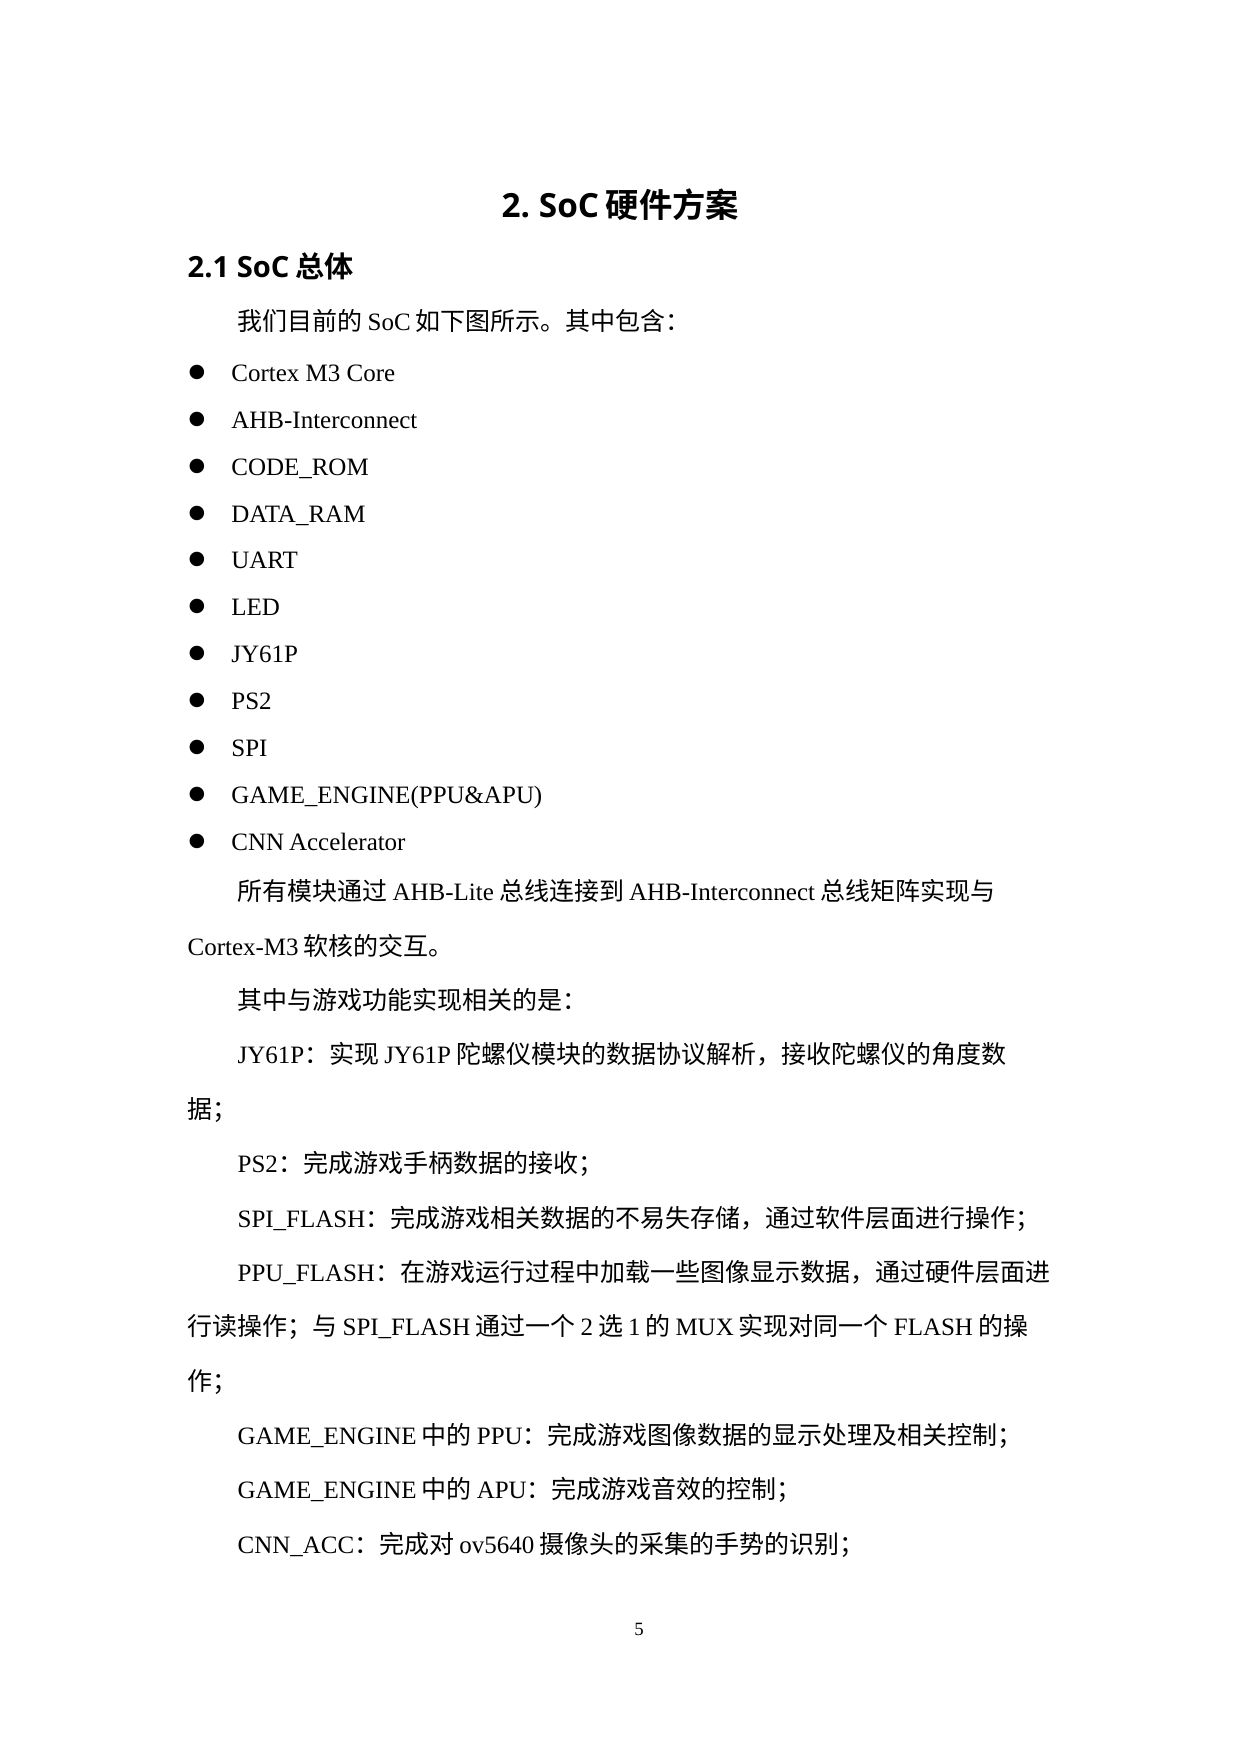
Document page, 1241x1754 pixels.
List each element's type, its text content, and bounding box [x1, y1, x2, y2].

list AHB-Interconnect [187, 403, 1053, 436]
text PPU_FLASH：在游戏运行过程中加载一些图像显示数据，通过硬件层面进行读操作；与SPI_FLASH通过一个2选1的MUX实现对同一个FLASH的操作； [187, 1252, 1053, 1397]
text 所有模块通过AHB-Lite总线连接到AHB-Interconnect总线矩阵实现与Cortex-M3软核的交互。 [187, 872, 1053, 962]
text 我们目前的SoC如下图所示。其中包含： [187, 302, 1053, 338]
list PS2 [187, 684, 1053, 717]
text 其中与游戏功能实现相关的是： [187, 981, 1053, 1017]
text SPI_FLASH：完成游戏相关数据的不易失存储，通过软件层面进行操作； [187, 1198, 1053, 1234]
list CNN Accelerator [187, 825, 1053, 857]
text JY61P：实现JY61P陀螺仪模块的数据协议解析，接收陀螺仪的角度数据； [187, 1035, 1053, 1126]
list CODE_ROM [187, 450, 1053, 482]
text CNN_ACC：完成对ov5640摄像头的采集的手势的识别； [187, 1524, 1053, 1561]
subtitle 2.1 SoC总体 [187, 243, 1053, 286]
list GAME_ENGINE(PPU&APU) [187, 778, 1053, 811]
list JY61P [187, 637, 1053, 670]
list SPI [187, 731, 1053, 764]
list LED [187, 591, 1053, 623]
text GAME_ENGINE中的APU：完成游戏音效的控制； [187, 1470, 1053, 1506]
list Cortex M3 Core [187, 356, 1053, 389]
text GAME_ENGINE中的PPU：完成游戏图像数据的显示处理及相关控制； [187, 1416, 1053, 1452]
text PS2：完成游戏手柄数据的接收； [187, 1144, 1053, 1180]
list UART [187, 544, 1053, 576]
list DATA_RAM [187, 497, 1053, 529]
subtitle SoC硬件方案 [187, 178, 1053, 227]
